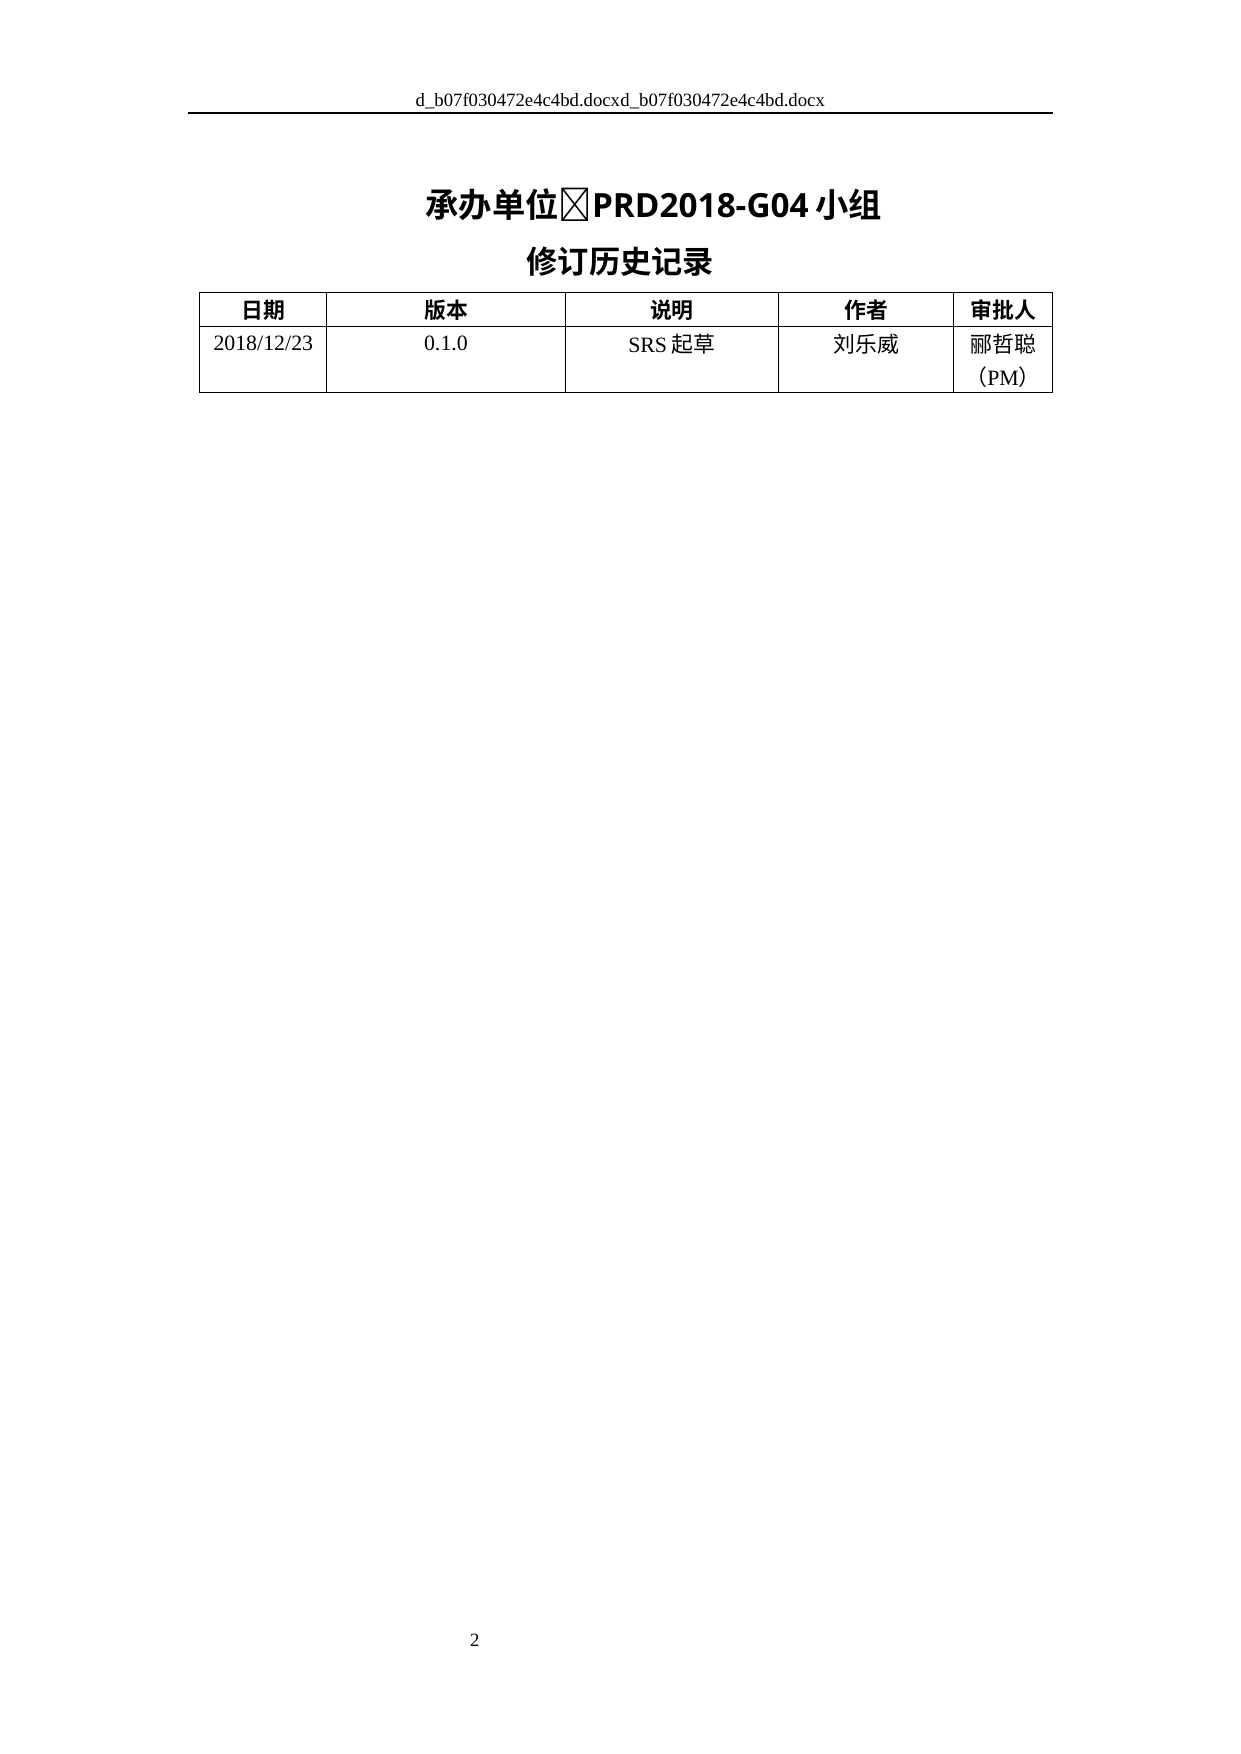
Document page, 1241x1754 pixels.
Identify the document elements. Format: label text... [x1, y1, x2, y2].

text 修订历史记录 [187, 227, 1053, 292]
table_cell 0.1.0 [327, 327, 565, 392]
table_header 版本 [327, 293, 565, 326]
table_header 作者 [779, 293, 953, 326]
table_cell 2018/12/23 [200, 327, 326, 392]
table_cell 郦哲聪（PM） [954, 327, 1052, 392]
table_cell 刘乐威 [779, 327, 953, 392]
table_header 审批人 [954, 293, 1052, 326]
table_header 说明 [566, 293, 778, 326]
table_header 日期 [200, 293, 326, 326]
table_cell SRS起草 [566, 327, 778, 392]
text 承办单位PRD2018-G04小组 [187, 162, 1053, 227]
